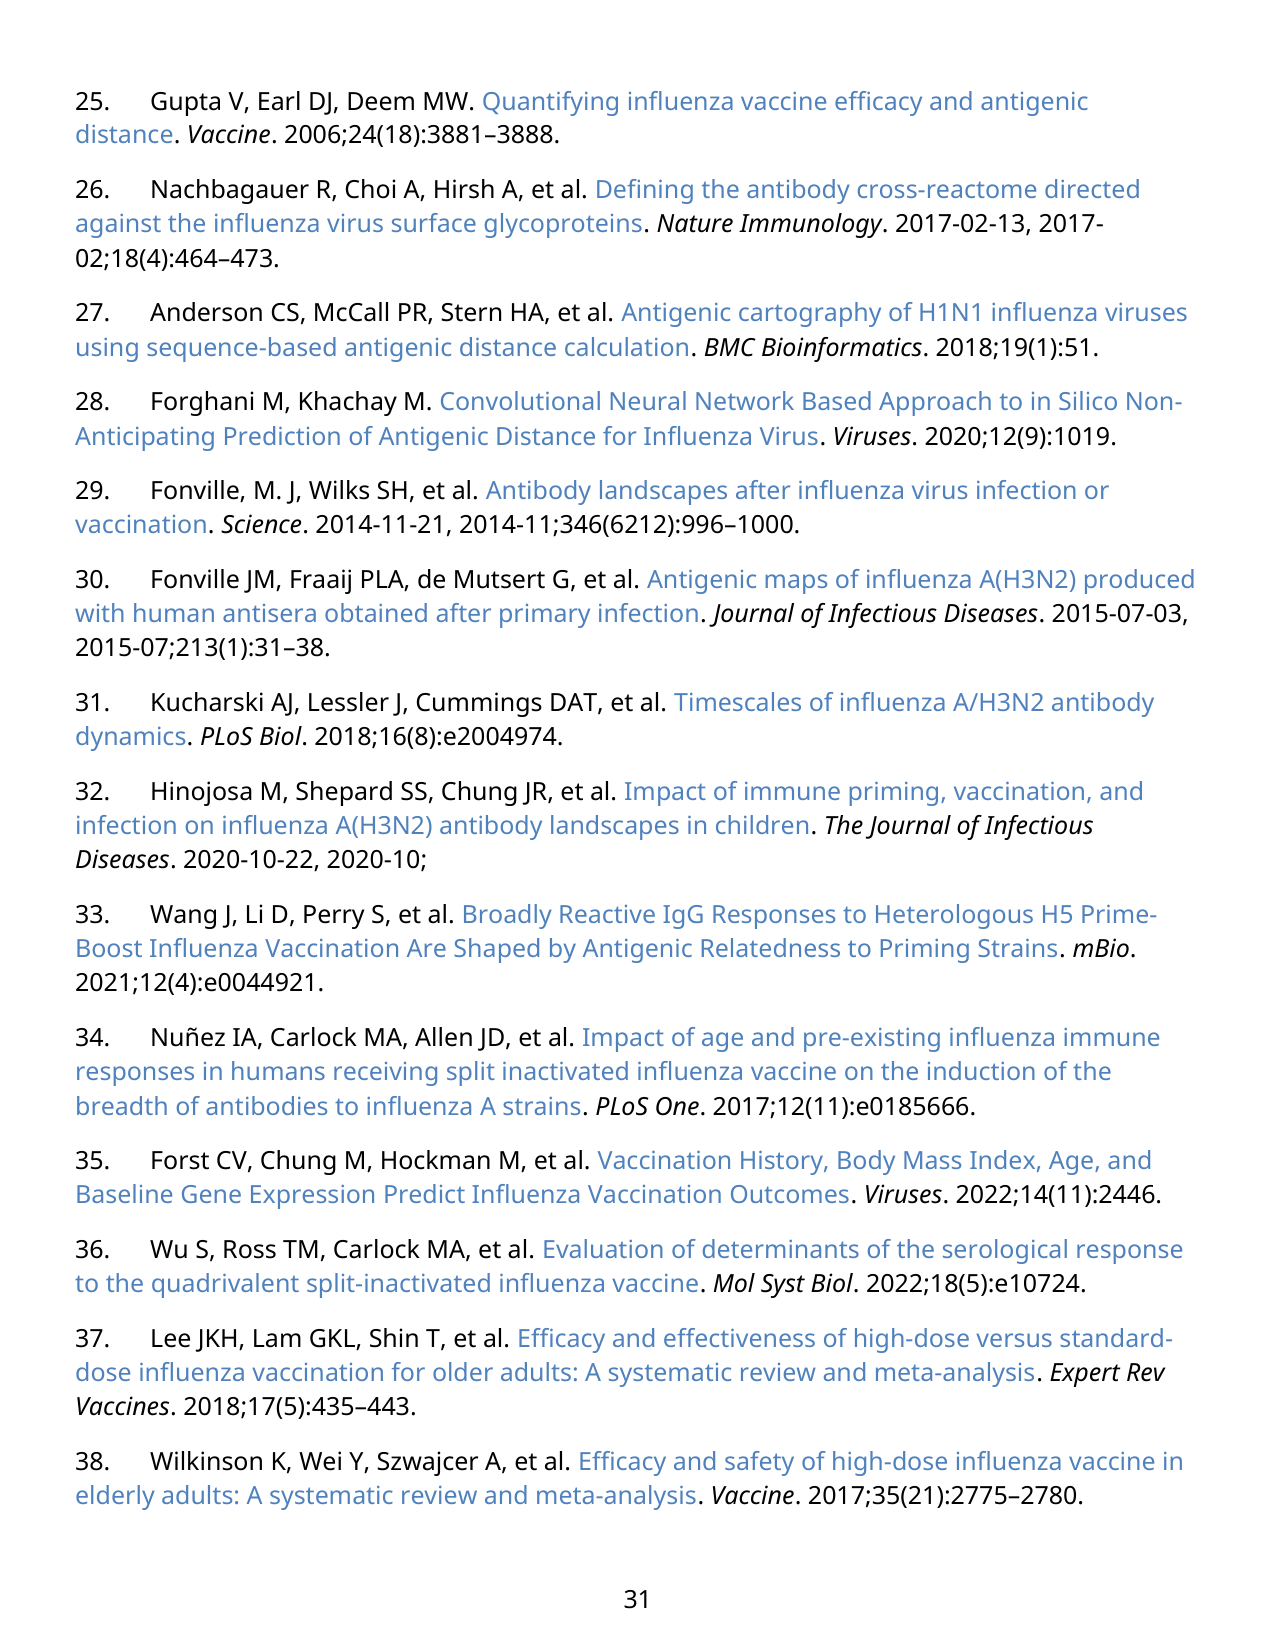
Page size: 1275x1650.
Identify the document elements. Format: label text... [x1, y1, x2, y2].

text 31. Kucharski AJ, Lessler J, Cummings DAT, et al. Timescales of influenza A/H3N2 antibody dynamics. PLoS Biol. 2018;16(8):e2004974. [75, 685, 1200, 753]
text 27. Anderson CS, McCall PR, Stern HA, et al. Antigenic cartography of H1N1 influenza viruses using sequence-based antigenic distance calculation. BMC Bioinformatics. 2018;19(1):51. [75, 295, 1200, 363]
text 36. Wu S, Ross TM, Carlock MA, et al. Evaluation of determinants of the serological response to the quadrivalent split-inactivated influenza vaccine. Mol Syst Biol. 2022;18(5):e10724. [75, 1232, 1200, 1300]
text 30. Fonville JM, Fraaij PLA, de Mutsert G, et al. Antigenic maps of influenza A(H3N2) produced with human antisera obtained after primary infection. Journal of Infectious Diseases. 2015-07-03, 2015-07;213(1):31–38. [75, 562, 1200, 664]
text 29. Fonville, M. J, Wilks SH, et al. Antibody landscapes after influenza virus infection or vaccination. Science. 2014-11-21, 2014-11;346(6212):996–1000. [75, 473, 1200, 541]
text 34. Nuñez IA, Carlock MA, Allen JD, et al. Impact of age and pre-existing influenza immune responses in humans receiving split inactivated influenza vaccine on the induction of the breadth of antibodies to influenza A strains. PLoS One. 2017;12(11):e0185666. [75, 1020, 1200, 1122]
text 26. Nachbagauer R, Choi A, Hirsh A, et al. Defining the antibody cross-reactome directed against the influenza virus surface glycoproteins. Nature Immunology. 2017-02-13, 2017-02;18(4):464–473. [75, 172, 1200, 274]
text 25. Gupta V, Earl DJ, Deem MW. Quantifying influenza vaccine efficacy and antigenic distance. Vaccine. 2006;24(18):3881–3888. [75, 83, 1200, 151]
text 33. Wang J, Li D, Perry S, et al. Broadly Reactive IgG Responses to Heterologous H5 Prime-Boost Influenza Vaccination Are Shaped by Antigenic Relatedness to Priming Strains. mBio. 2021;12(4):e0044921. [75, 897, 1200, 999]
text 38. Wilkinson K, Wei Y, Szwajcer A, et al. Efficacy and safety of high-dose influenza vaccine in elderly adults: A systematic review and meta-analysis. Vaccine. 2017;35(21):2775–2780. [75, 1444, 1200, 1512]
text 32. Hinojosa M, Shepard SS, Chung JR, et al. Impact of immune priming, vaccination, and infection on influenza A(H3N2) antibody landscapes in children. The Journal of Infectious Diseases. 2020-10-22, 2020-10; [75, 774, 1200, 876]
text 35. Forst CV, Chung M, Hockman M, et al. Vaccination History, Body Mass Index, Age, and Baseline Gene Expression Predict Influenza Vaccination Outcomes. Viruses. 2022;14(11):2446. [75, 1143, 1200, 1211]
text 28. Forghani M, Khachay M. Convolutional Neural Network Based Approach to in Silico Non-Anticipating Prediction of Antigenic Distance for Influenza Virus. Viruses. 2020;12(9):1019. [75, 384, 1200, 452]
text 37. Lee JKH, Lam GKL, Shin T, et al. Efficacy and effectiveness of high-dose versus standard-dose influenza vaccination for older adults: A systematic review and meta-analysis. Expert Rev Vaccines. 2018;17(5):435–443. [75, 1321, 1200, 1423]
